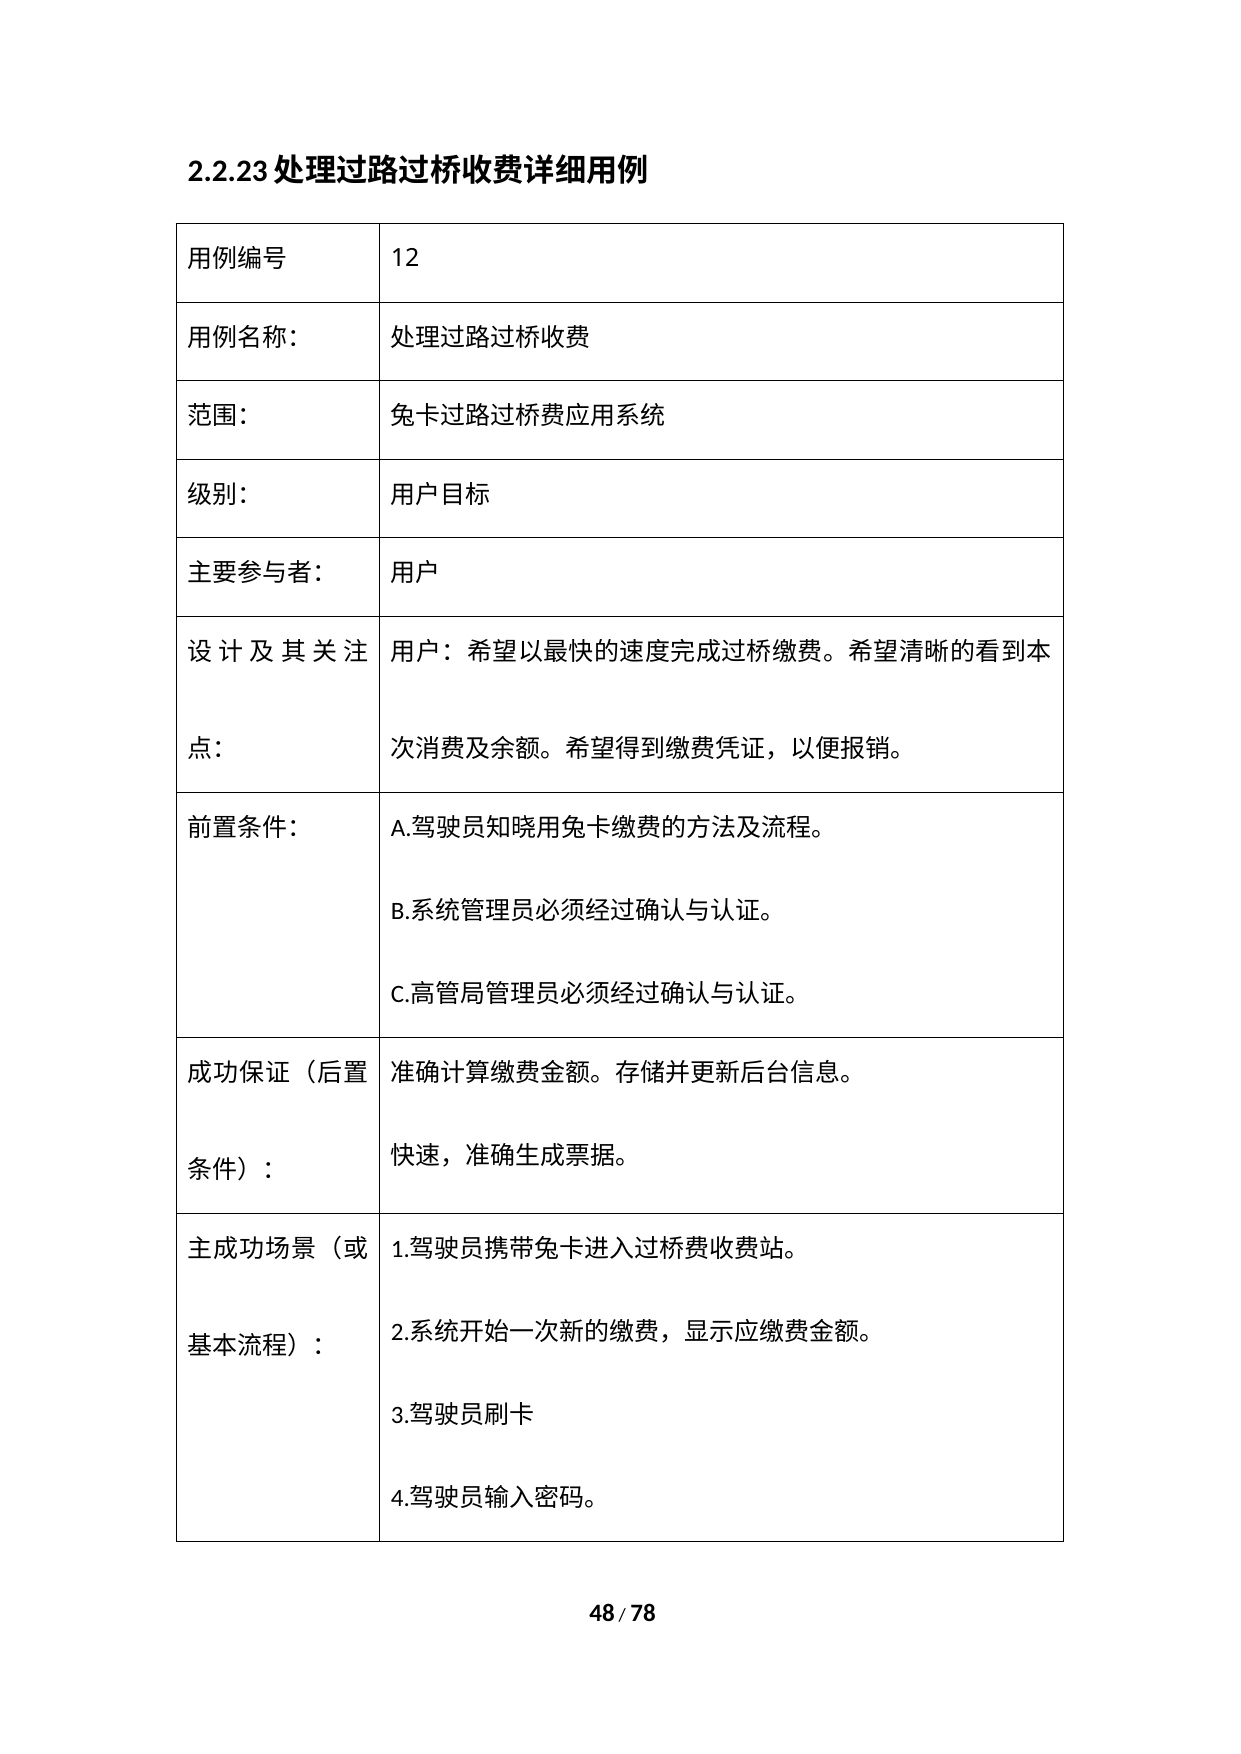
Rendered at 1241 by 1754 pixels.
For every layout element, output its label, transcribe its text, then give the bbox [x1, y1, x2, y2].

table_cell 准确计算缴费金额。存储并更新后台信息。 快速，准确生成票据。 [380, 1038, 1063, 1213]
table_cell 用户 [380, 538, 1063, 616]
table_cell 用户目标 [380, 460, 1063, 537]
table_cell 前置条件： [177, 793, 379, 1037]
table_cell 成功保证（后置条件）： [177, 1038, 379, 1213]
table_cell 处理过路过桥收费 [380, 303, 1063, 380]
table_cell A.驾驶员知晓用兔卡缴费的方法及流程。 B.系统管理员必须经过确认与认证。 C.高管局管理员必须经过确认与认证。 [380, 793, 1063, 1037]
table_cell 主成功场景（或基本流程）： [177, 1214, 379, 1541]
table_cell 设计及其关注点： [177, 617, 379, 792]
table_cell 级别： [177, 460, 379, 537]
table_cell 用例名称： [177, 303, 379, 380]
text 2.2.23处理过路过桥收费详细用例 [187, 136, 1053, 201]
table_header 用例编号 [177, 224, 379, 302]
table_header 12 [380, 224, 1063, 302]
table_cell 范围： [177, 381, 379, 459]
table_cell 兔卡过路过桥费应用系统 [380, 381, 1063, 459]
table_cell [380, 1214, 1063, 1541]
table_cell 主要参与者： [177, 538, 379, 616]
table_cell 用户：希望以最快的速度完成过桥缴费。希望清晰的看到本次消费及余额。希望得到缴费凭证，以便报销。 [380, 617, 1063, 792]
